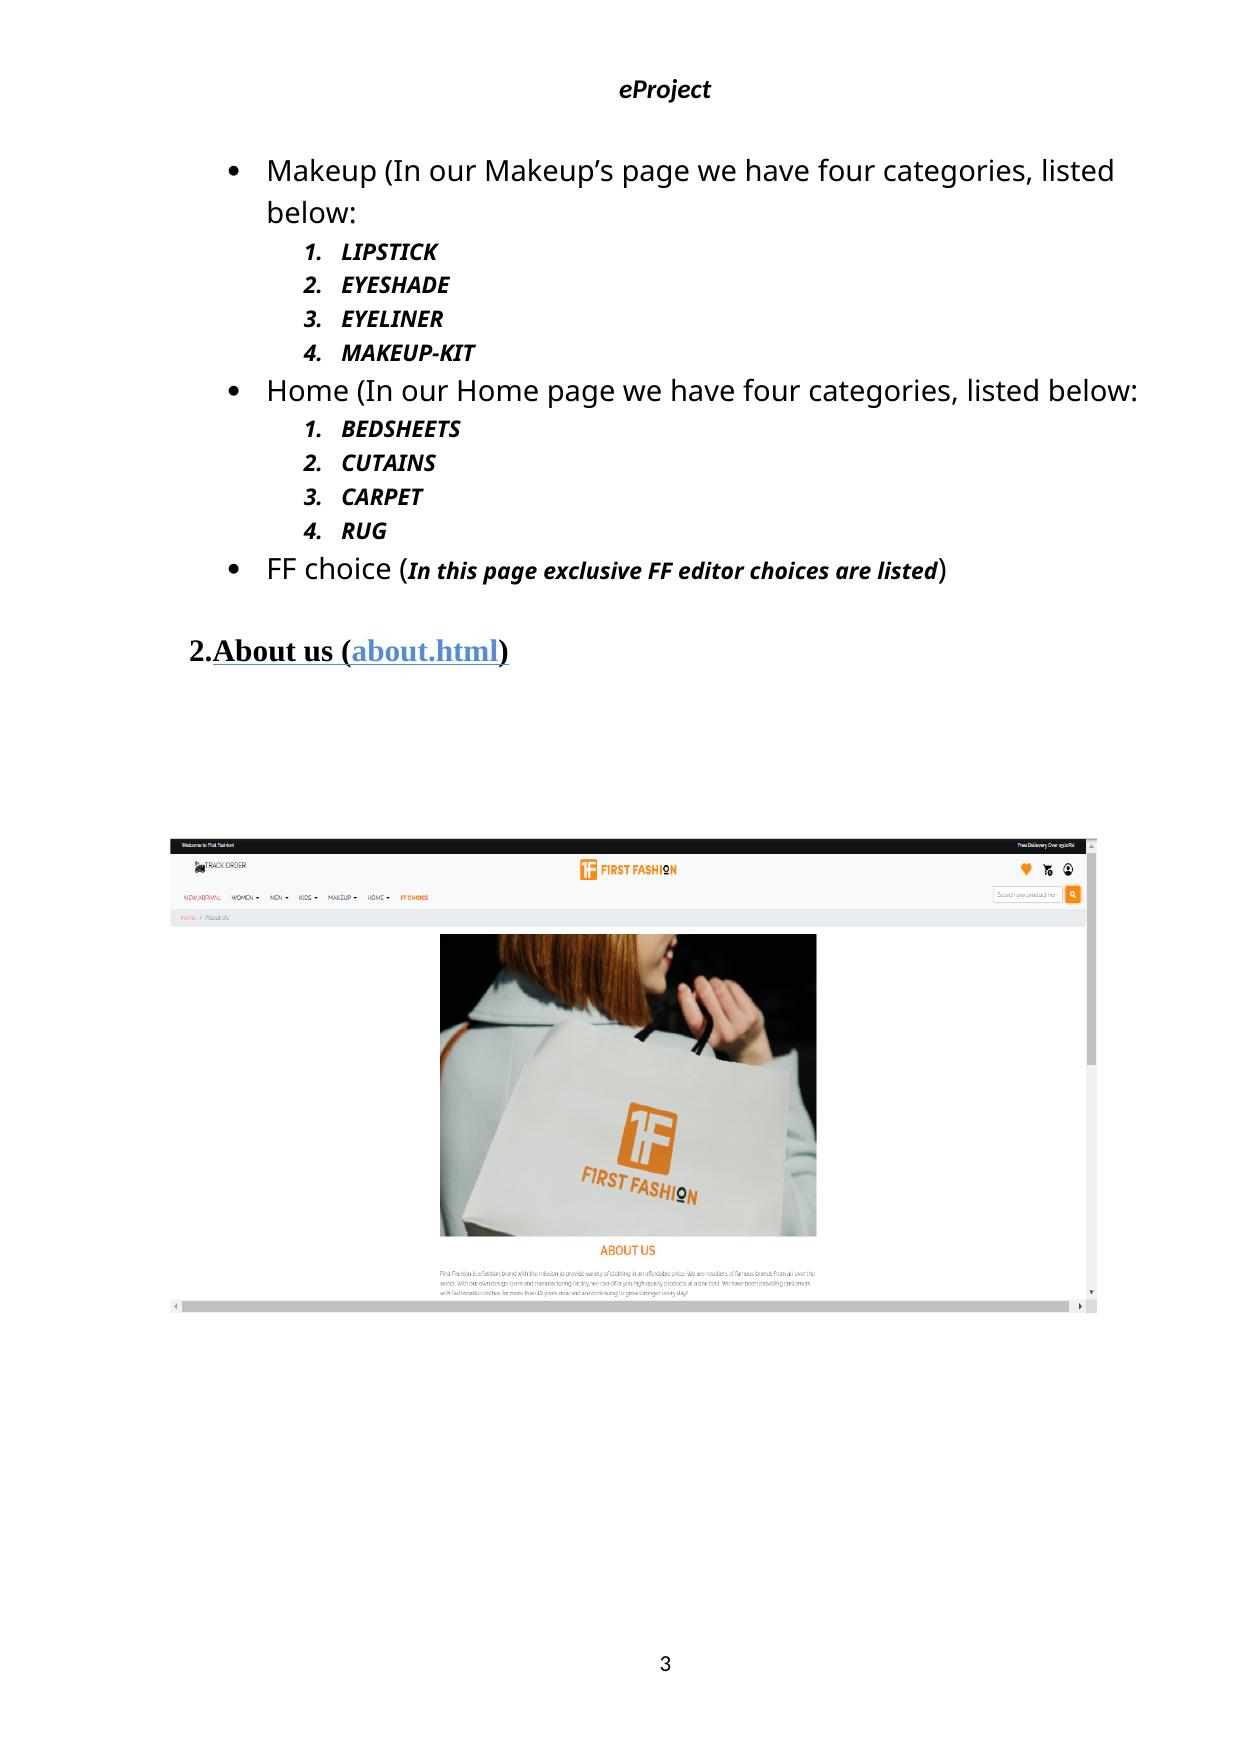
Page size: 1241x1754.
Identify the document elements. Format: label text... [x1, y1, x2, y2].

subtitle 2.About us (about.html) [150, 632, 1207, 668]
list CUTAINS [304, 447, 1207, 478]
list CARPET [304, 481, 1207, 512]
list Makeup (In our Makeup’s page we have four categories, listed below: [229, 150, 1207, 232]
list Home (In our Home page we have four categories, listed below: [229, 371, 1207, 410]
picture [170, 836, 1097, 1313]
list RUG [304, 515, 1207, 546]
list FF choice (In this page exclusive FF editor choices are listed) [229, 548, 1207, 588]
list EYELINER [304, 303, 1207, 334]
list BEDSHEETS [304, 413, 1207, 445]
list MAKEUP-KIT [304, 337, 1207, 368]
list EYESHADE [304, 269, 1207, 301]
list LIPSTICK [304, 236, 1207, 267]
